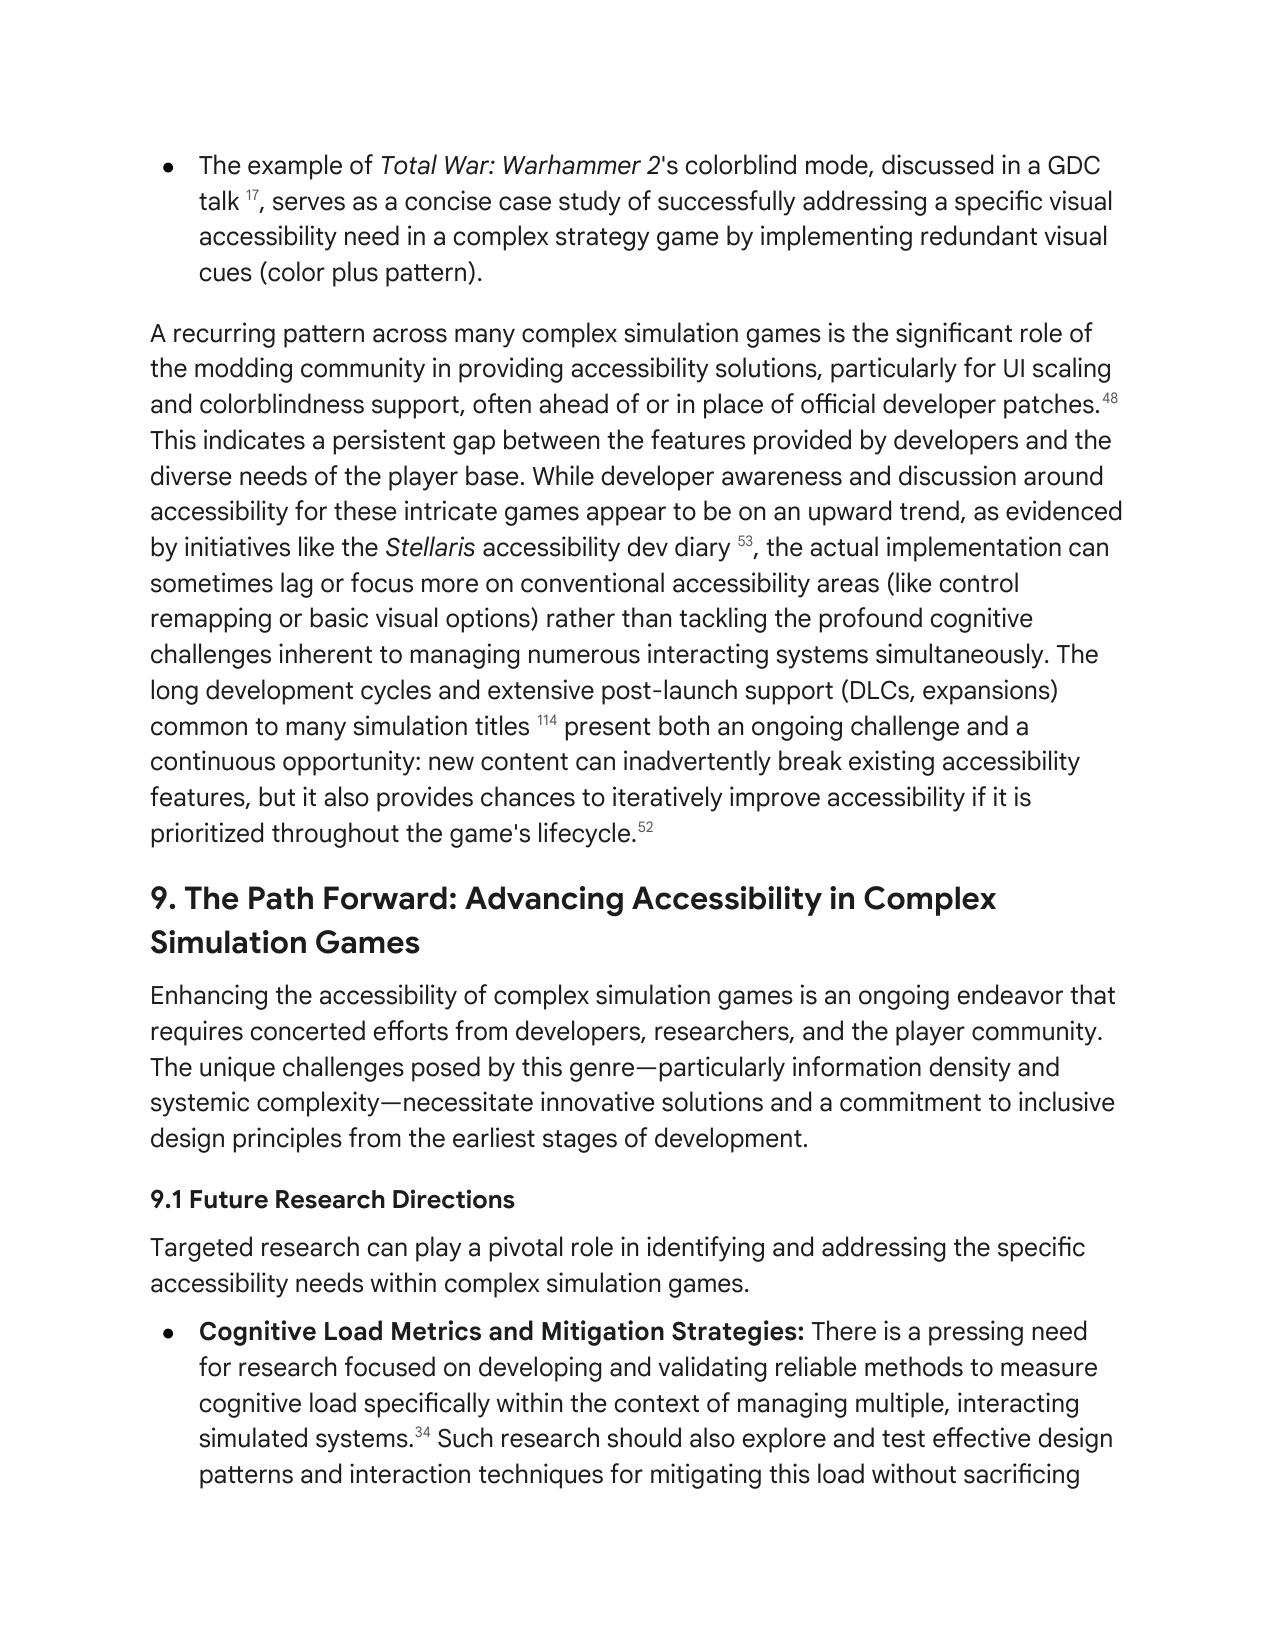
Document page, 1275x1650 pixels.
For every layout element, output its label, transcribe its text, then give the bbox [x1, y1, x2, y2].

subtitle 9. The Path Forward: Advancing Accessibility in Complex Simulation Games [150, 879, 1125, 963]
text Enhancing the accessibility of complex simulation games is an ongoing endeavor that requires concerted efforts from developers, researchers, and the player community. The unique challenges posed by this genre—particularly information density and systemic complexity—necessitate innovative solutions and a commitment to inclusive design principles from the earliest stages of development. [150, 981, 1125, 1155]
text A recurring pattern across many complex simulation games is the significant role of the modding community in providing accessibility solutions, particularly for UI scaling and colorblindness support, often ahead of or in place of official developer patches.48 This indicates a persistent gap between the features provided by developers and the diverse needs of the player base. While developer awareness and discussion around accessibility for these intricate games appear to be on an upward trend, as evidenced by initiatives like the Stellaris accessibility dev diary 53, the actual implementation can sometimes lag or focus more on conventional accessibility areas (like control remapping or basic visual options) rather than tackling the profound cognitive challenges inherent to managing numerous interacting systems simultaneously. The long development cycles and extensive post-launch support (DLCs, expansions) common to many simulation titles 114 present both an ongoing challenge and a continuous opportunity: new content can inadvertently break existing accessibility features, but it also provides chances to iteratively improve accessibility if it is prioritized throughout the game's lifecycle.52 [150, 318, 1125, 849]
subtitle 9.1 Future Research Directions [150, 1184, 1125, 1216]
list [161, 1316, 1125, 1491]
text Targeted research can play a pivotal role in identifying and addressing the specific accessibility needs within complex simulation games. [150, 1232, 1125, 1299]
list The example of Total War: Warhammer 2's colorblind mode, discussed in a GDC talk 17, serves as a concise case study of successfully addressing a specific visual accessibility need in a complex strategy game by implementing redundant visual cues (color plus pattern). [161, 150, 1125, 288]
